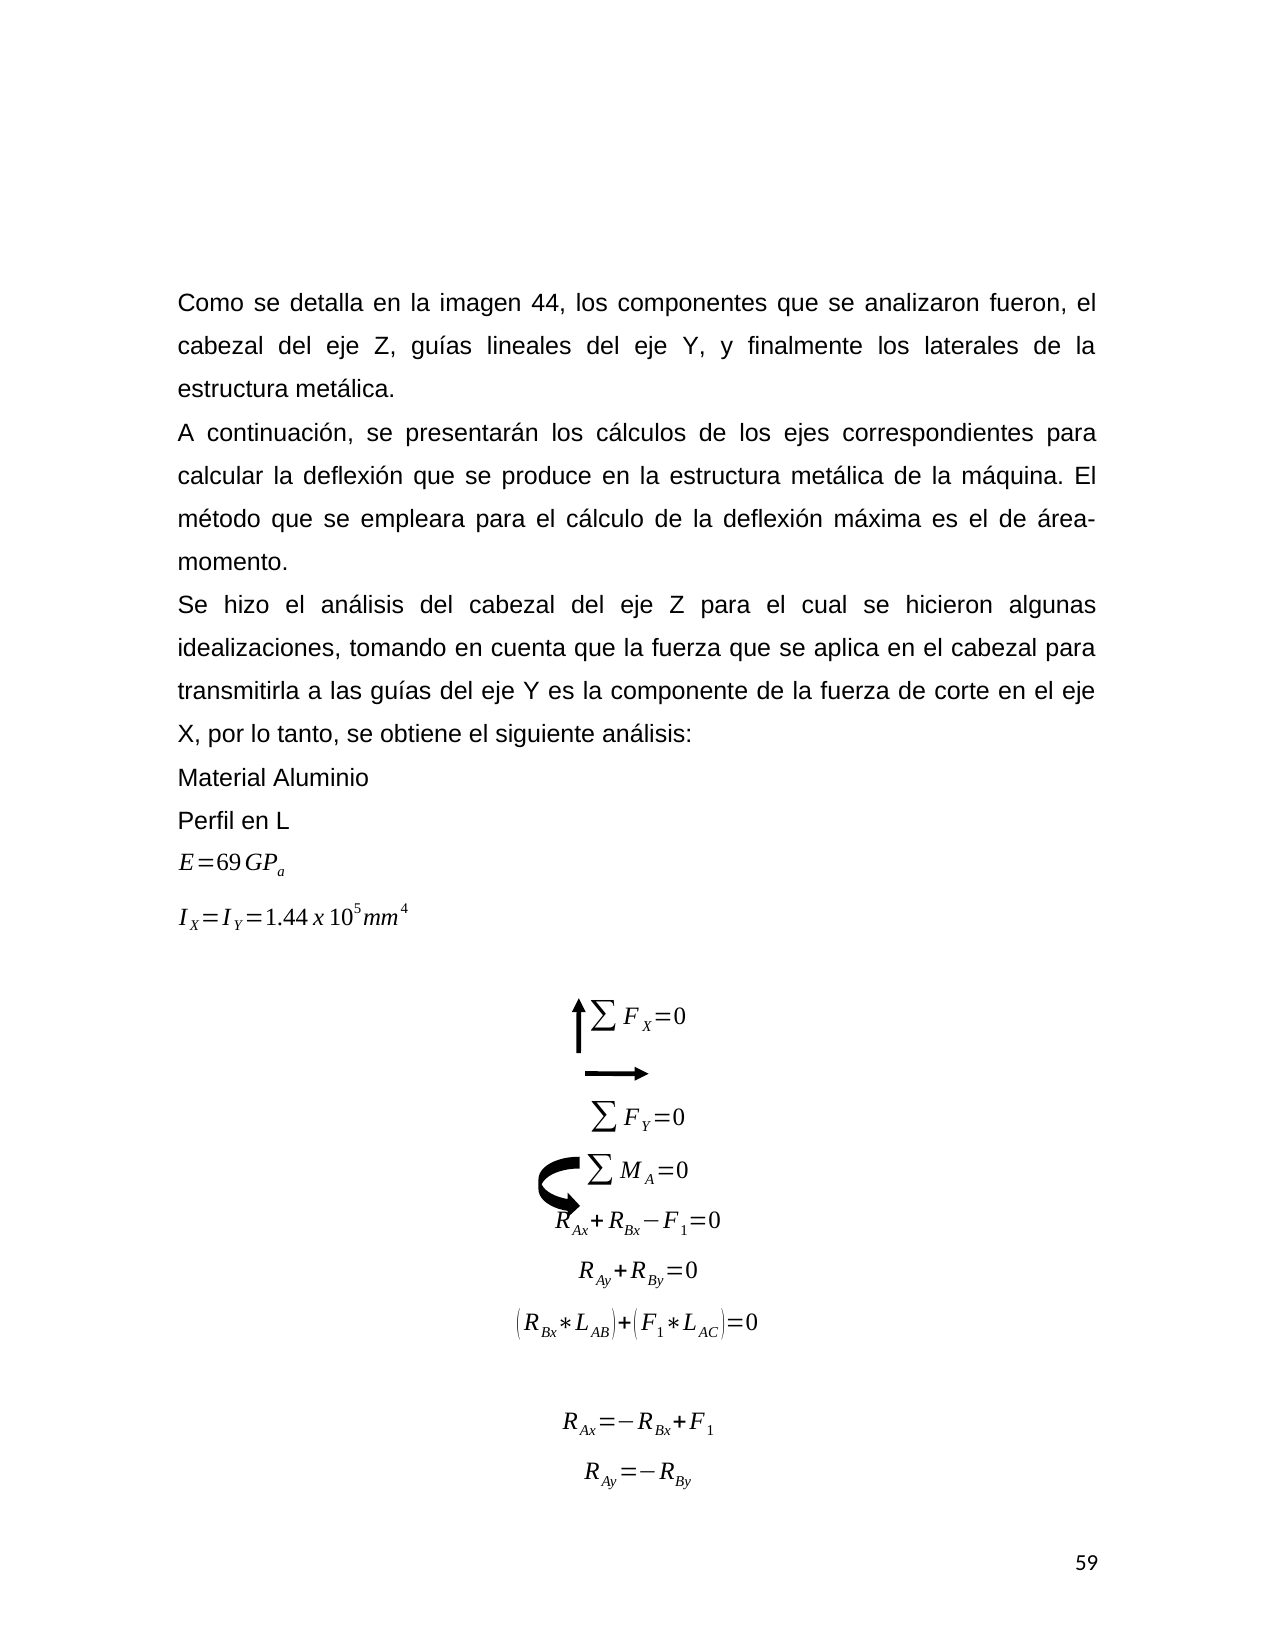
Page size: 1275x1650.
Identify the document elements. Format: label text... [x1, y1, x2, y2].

text A continuación, se presentarán los cálculos de los ejes correspondientes para calcular la deflexión que se produce en la estructura metálica de la máquina. El método que se empleara para el cálculo de la deflexión máxima es el de área-momento. [177, 418, 1098, 576]
text Como se detalla en la imagen 44, los componentes que se analizaron fueron, el cabezal del eje Z, guías lineales del eje Y, y finalmente los laterales de la estructura metálica. [177, 288, 1098, 403]
text Perfil en L [177, 806, 1098, 834]
text Material Aluminio [177, 763, 1098, 791]
text Se hizo el análisis del cabezal del eje Z para el cual se hicieron algunas idealizaciones, tomando en cuenta que la fuerza que se aplica en el cabezal para transmitirla a las guías del eje Y es la componente de la fuerza de corte en el eje X, por lo tanto, se obtiene el siguiente análisis: [177, 590, 1098, 748]
